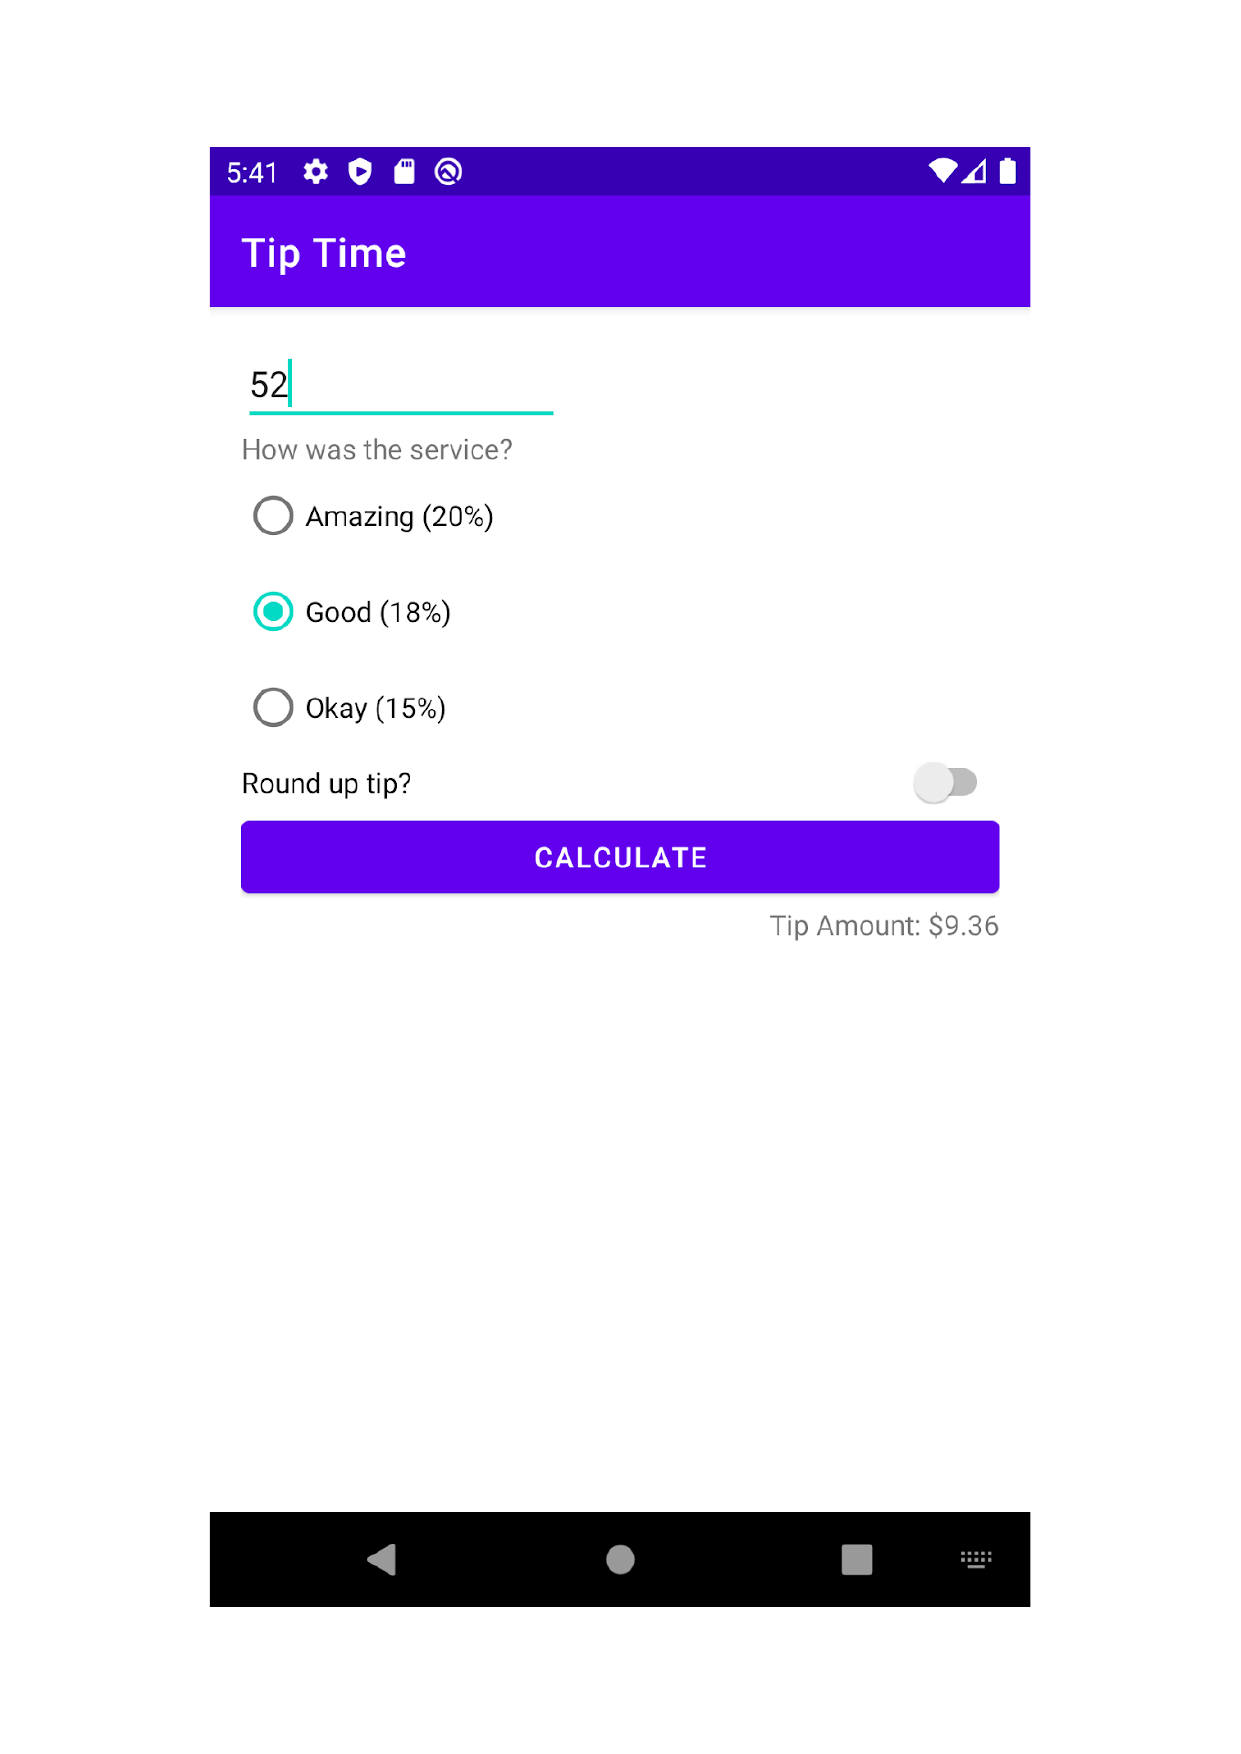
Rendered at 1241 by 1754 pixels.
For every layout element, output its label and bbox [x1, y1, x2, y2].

picture [209, 147, 1031, 1607]
